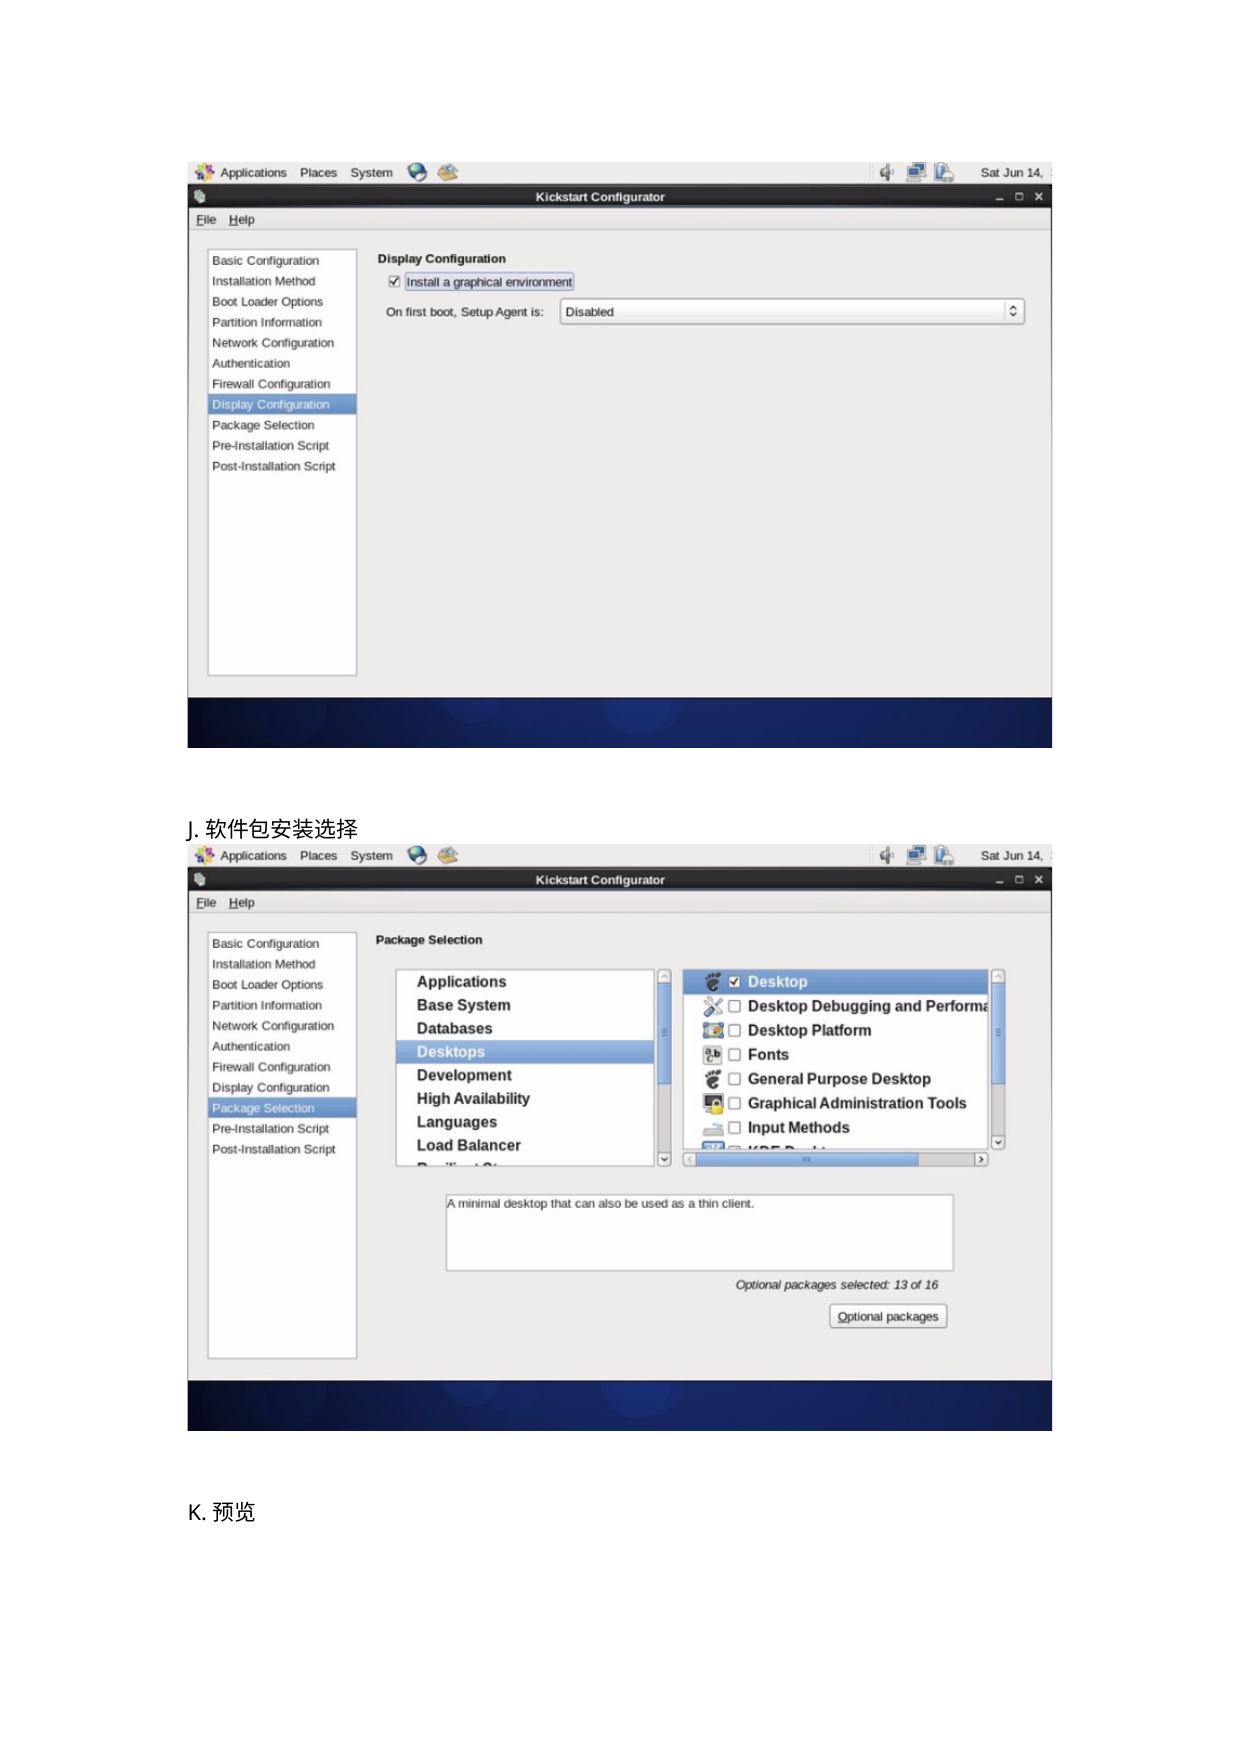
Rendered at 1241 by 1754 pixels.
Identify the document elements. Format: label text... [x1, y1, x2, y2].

picture [187, 844, 1053, 1431]
picture [187, 162, 1053, 748]
text K. 预览 [187, 1494, 1053, 1527]
text J. 软件包安装选择 [187, 812, 1053, 844]
